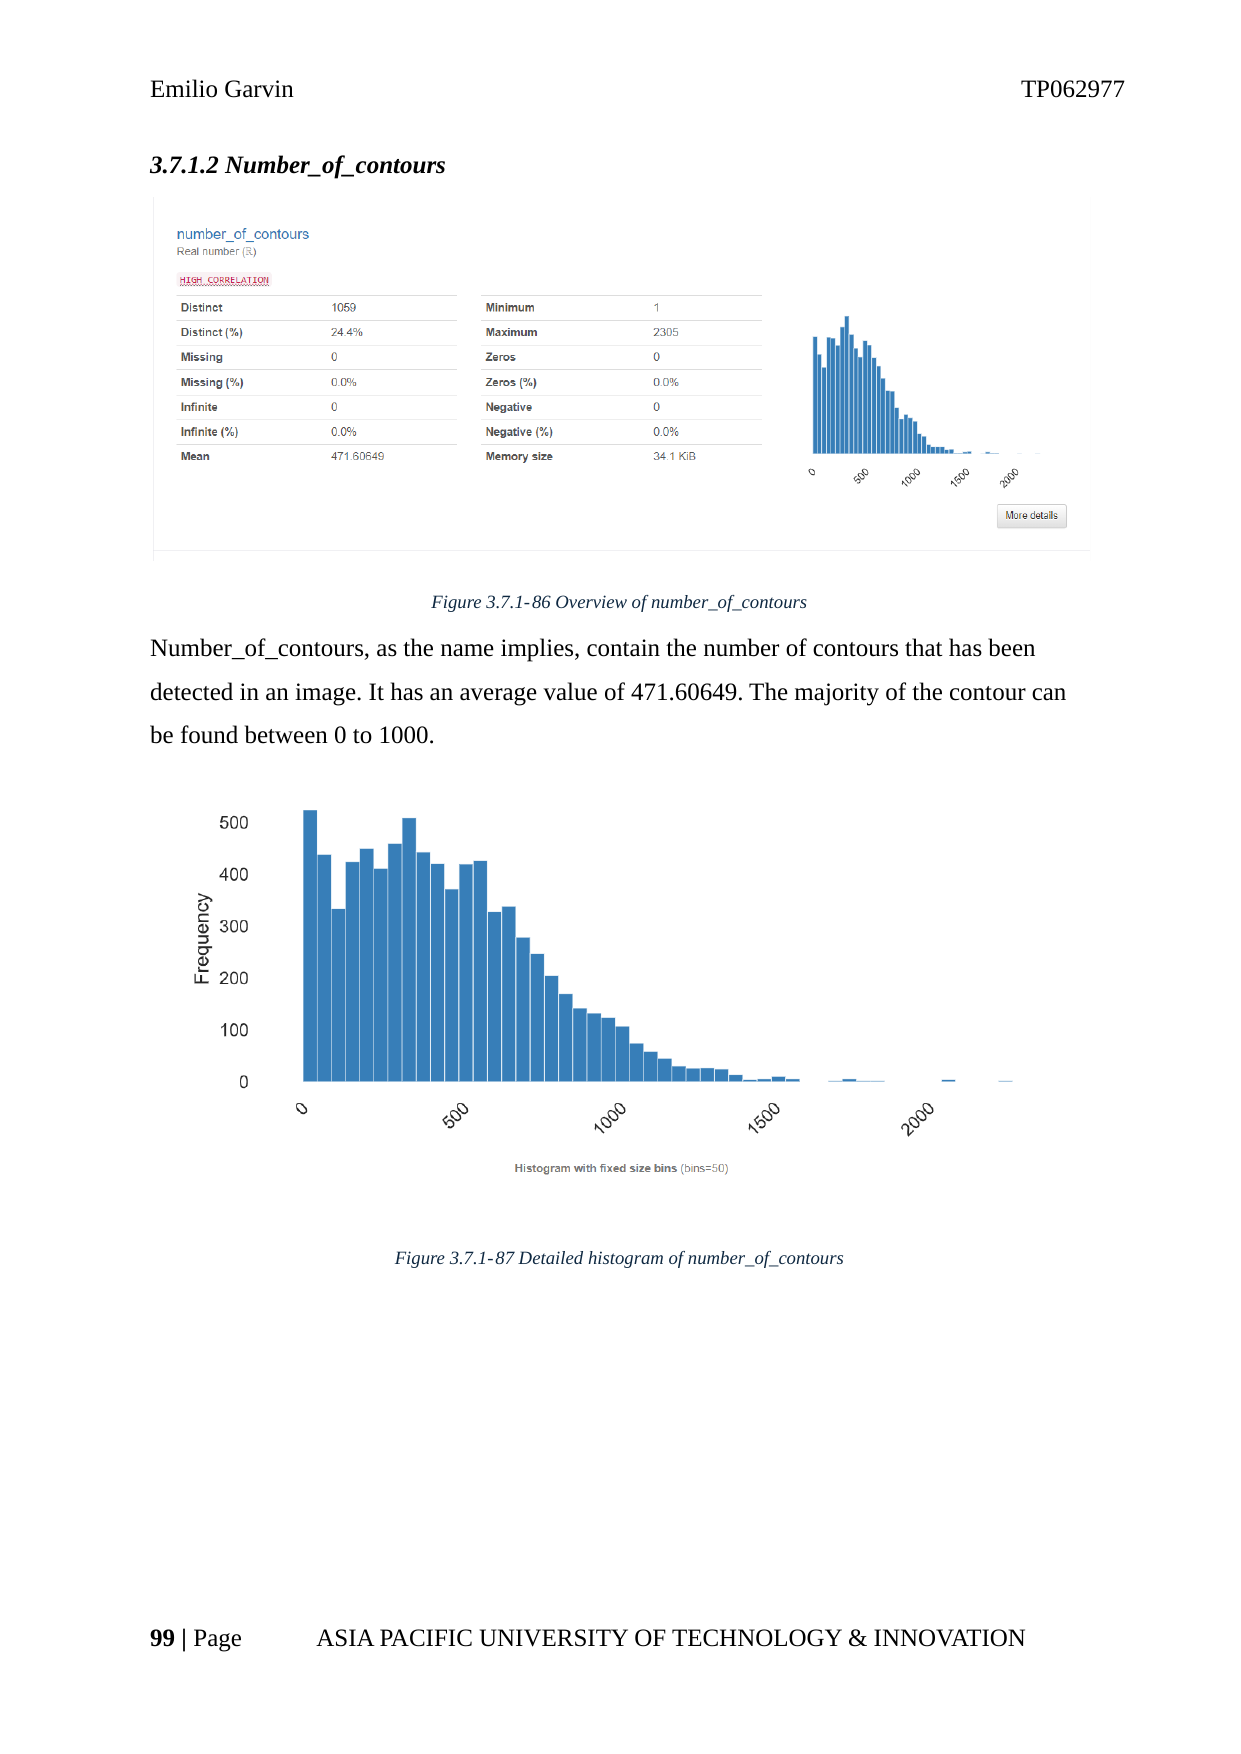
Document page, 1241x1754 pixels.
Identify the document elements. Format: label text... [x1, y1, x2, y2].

picture [150, 197, 1091, 561]
picture [150, 779, 1091, 1217]
subtitle Number_of_contours [150, 150, 1090, 179]
text Number_of_contours, as the name implies, contain the number of contours that has been detected in an image. It has an average value of 471.60649. The majority of the contour can be found between 0 to 1000. [150, 633, 1090, 748]
